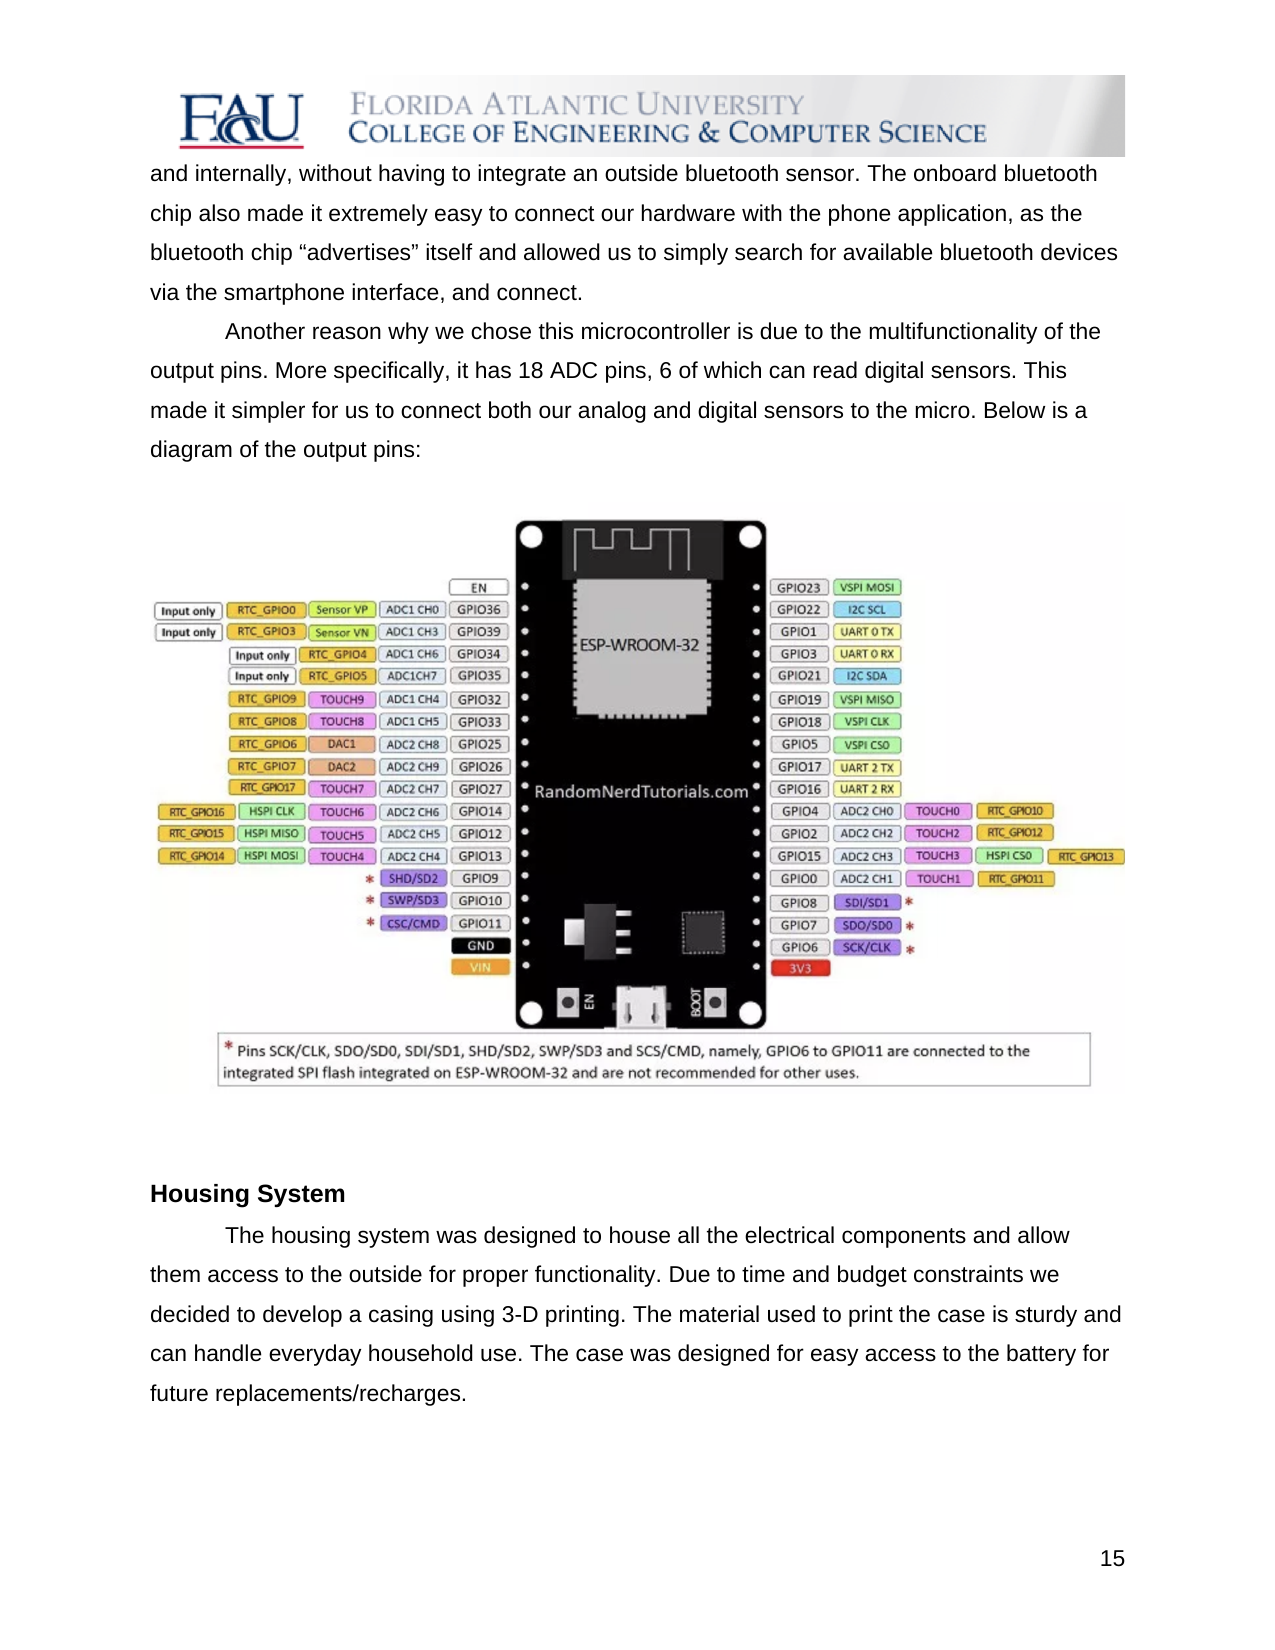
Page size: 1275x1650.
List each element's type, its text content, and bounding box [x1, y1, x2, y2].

picture [150, 75, 1125, 157]
text Another reason why we chose this microcontroller is due to the multifunctionality of the output pins. More specifically, it has 18 ADC pins, 6 of which can read digital sensors. This made it simpler for us to connect both our analog and digital sensors to the micro. Below is a diagram of the output pins: [150, 318, 1125, 463]
text The housing system was designed to house all the electrical components and allow them access to the outside for proper functionality. Due to time and budget constraints we decided to develop a casing using 3-D printing. The material used to print the case is sturdy and can handle everyday household use. The case was designed for easy access to the battery for future replacements/recharges. [150, 1222, 1125, 1406]
picture [150, 502, 1125, 1094]
text Housing System [150, 1178, 1125, 1207]
